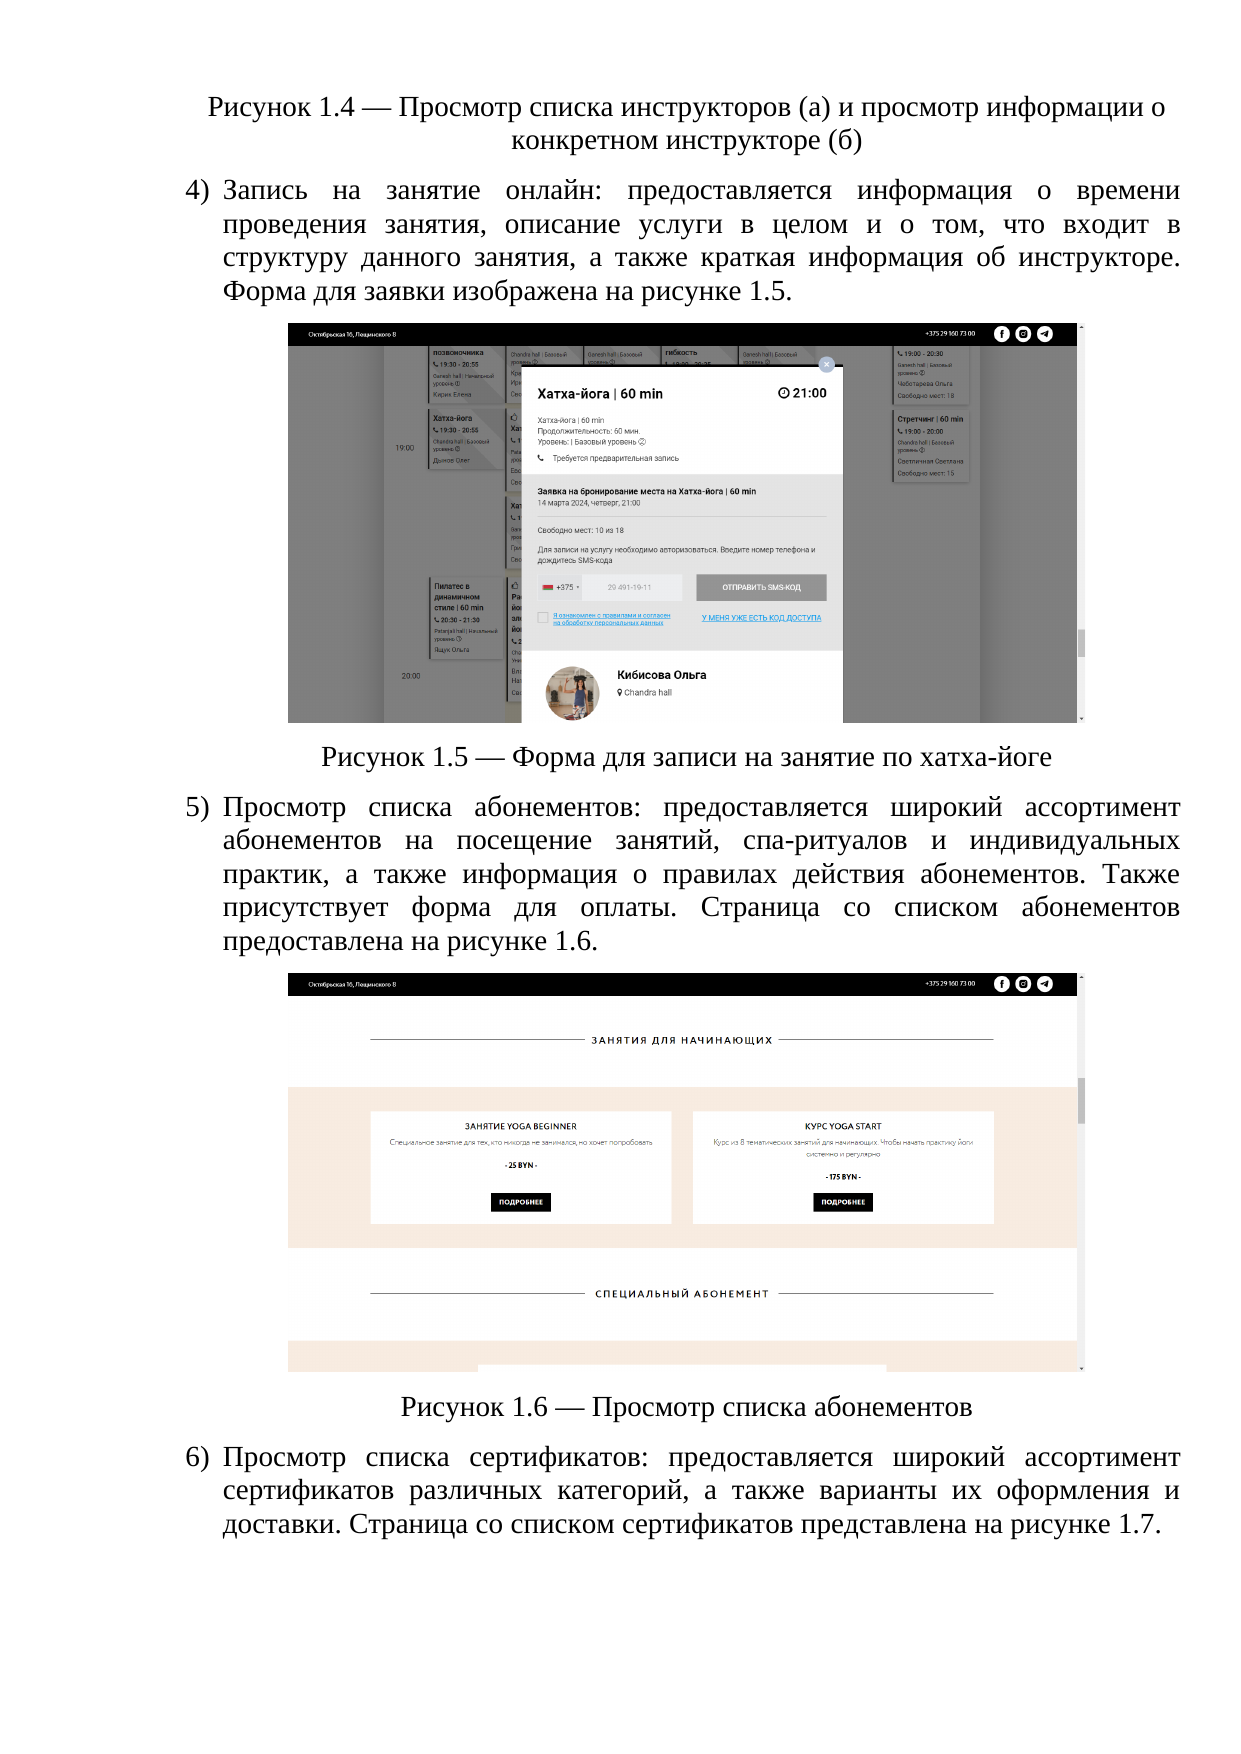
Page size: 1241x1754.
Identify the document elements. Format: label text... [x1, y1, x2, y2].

picture [288, 323, 1086, 723]
list Просмотр списка абонементов: предоставляется широкий ассортимент абонементов на посещение занятий, спа-ритуалов и индивидуальных практик, а также информация о правилах действия абонементов. Также присутствует форма для оплаты. Страница со списком абонементов предоставлена на рисунке 1.6. [185, 789, 1181, 957]
list Запись на занятие онлайн: предоставляется информация о времени проведения занятия, описание услуги в целом и о том, что входит в структуру данного занятия, а также краткая информация об инструкторе. Форма для заявки изображена на рисунке 1.5. [185, 172, 1181, 307]
text Рисунок 1.5 — Форма для записи на занятие по хатха-йоге [192, 739, 1181, 772]
text Рисунок 1.6 — Просмотр списка абонементов [192, 1389, 1181, 1422]
text Рисунок 1.4 — Просмотр списка инструкторов (а) и просмотр информации о конкретном инструкторе (б) [192, 89, 1181, 156]
picture [288, 973, 1086, 1372]
list Просмотр списка сертификатов: предоставляется широкий ассортимент сертификатов различных категорий, а также варианты их оформления и доставки. Страница со списком сертификатов представлена на рисунке 1.7. [185, 1439, 1181, 1539]
